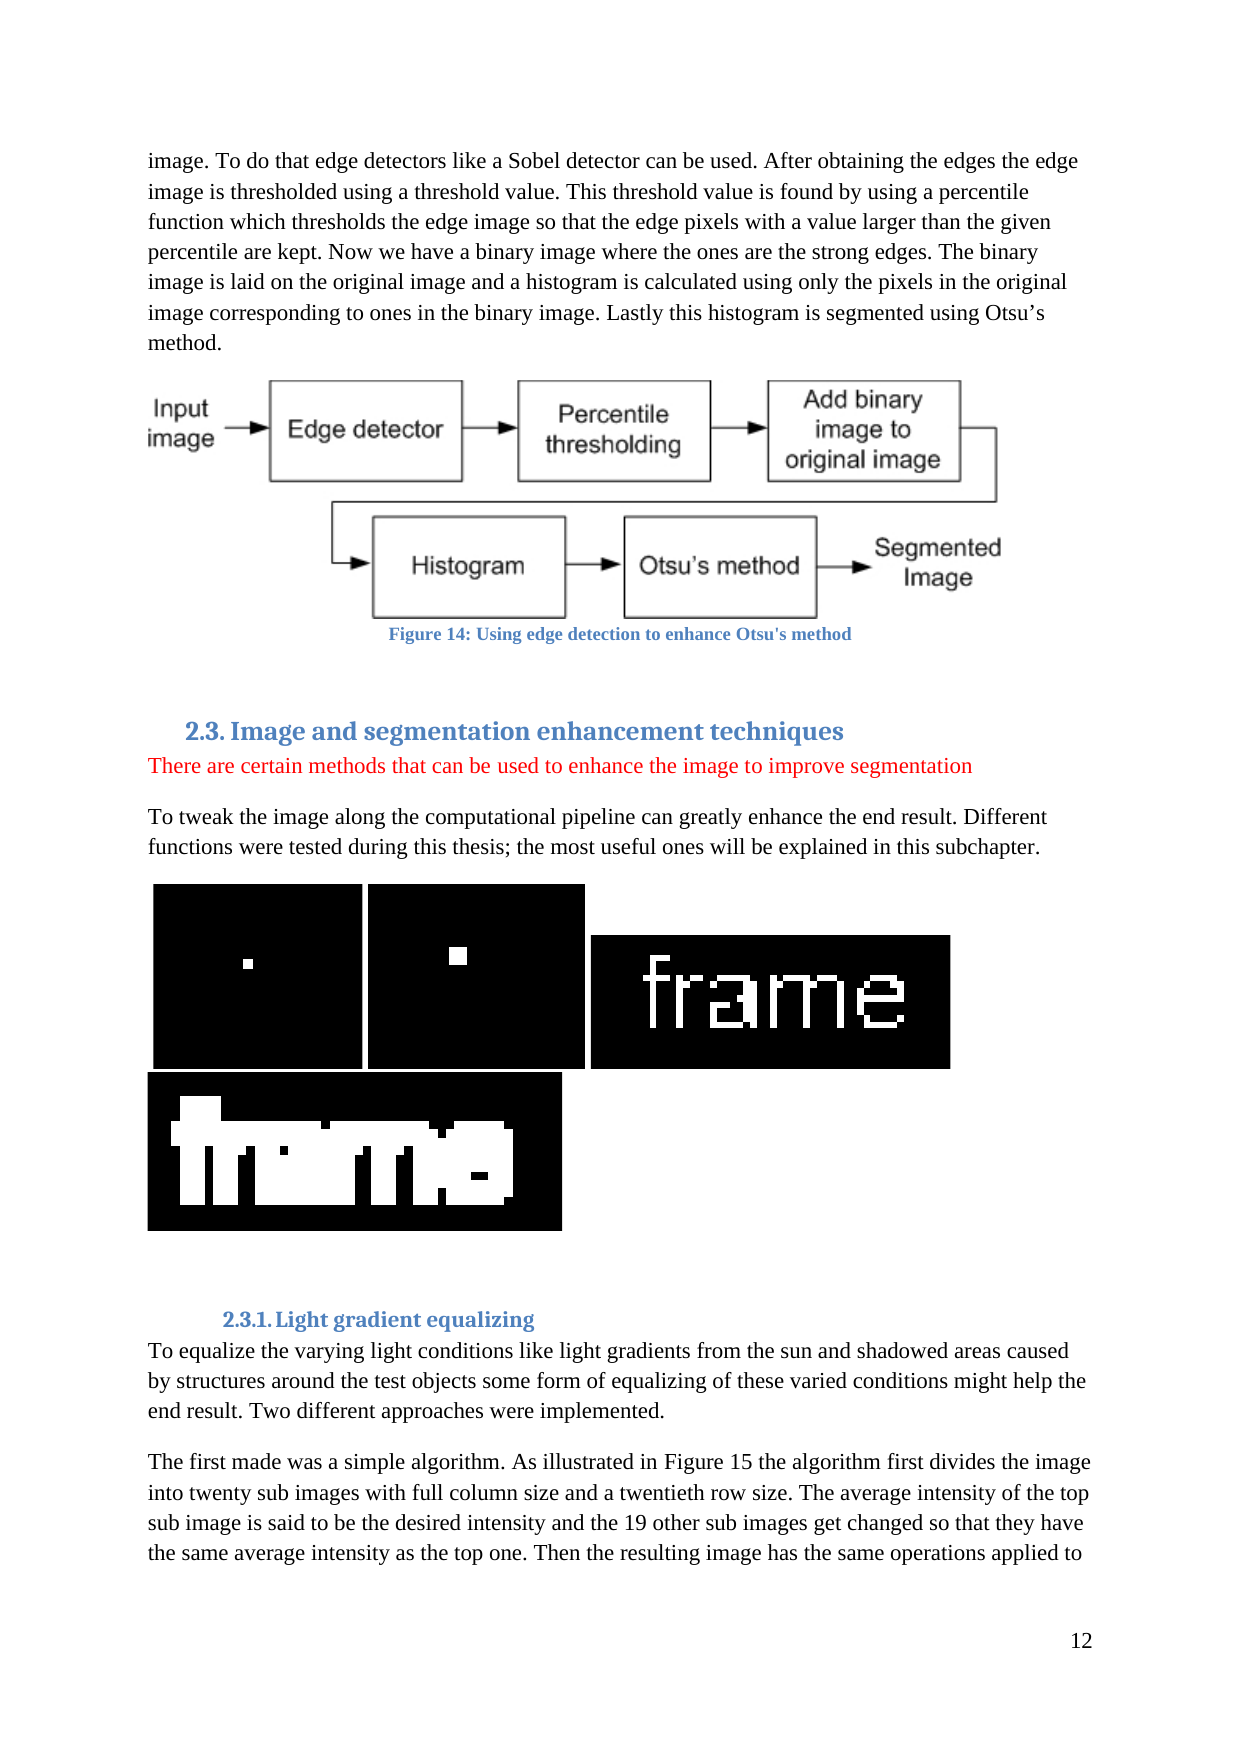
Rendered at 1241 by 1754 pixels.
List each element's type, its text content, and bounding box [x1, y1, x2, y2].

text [148, 1448, 1093, 1565]
picture [590, 935, 951, 1069]
picture [153, 884, 363, 1069]
text Figure 14: Using edge detection to enhance Otsu's method [148, 623, 1093, 644]
picture [368, 884, 585, 1069]
subtitle Light gradient equalizing [223, 1307, 1093, 1333]
text To tweak the image along the computational pipeline can greatly enhance the end result. Different functions were tested during this thesis; the most useful ones will be explained in this subchapter. [148, 803, 1093, 859]
text There are certain methods that can be used to enhance the image to improve segmentation [148, 752, 1093, 778]
subtitle Image and segmentation enhancement techniques [185, 716, 1093, 747]
text To equalize the varying light conditions like light gradients from the sun and shadowed areas caused by structures around the test objects some form of equalizing of these varied conditions might help the end result. Two different approaches were implemented. [148, 1337, 1093, 1424]
picture [147, 380, 1004, 619]
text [148, 148, 1093, 355]
picture [147, 1072, 563, 1231]
